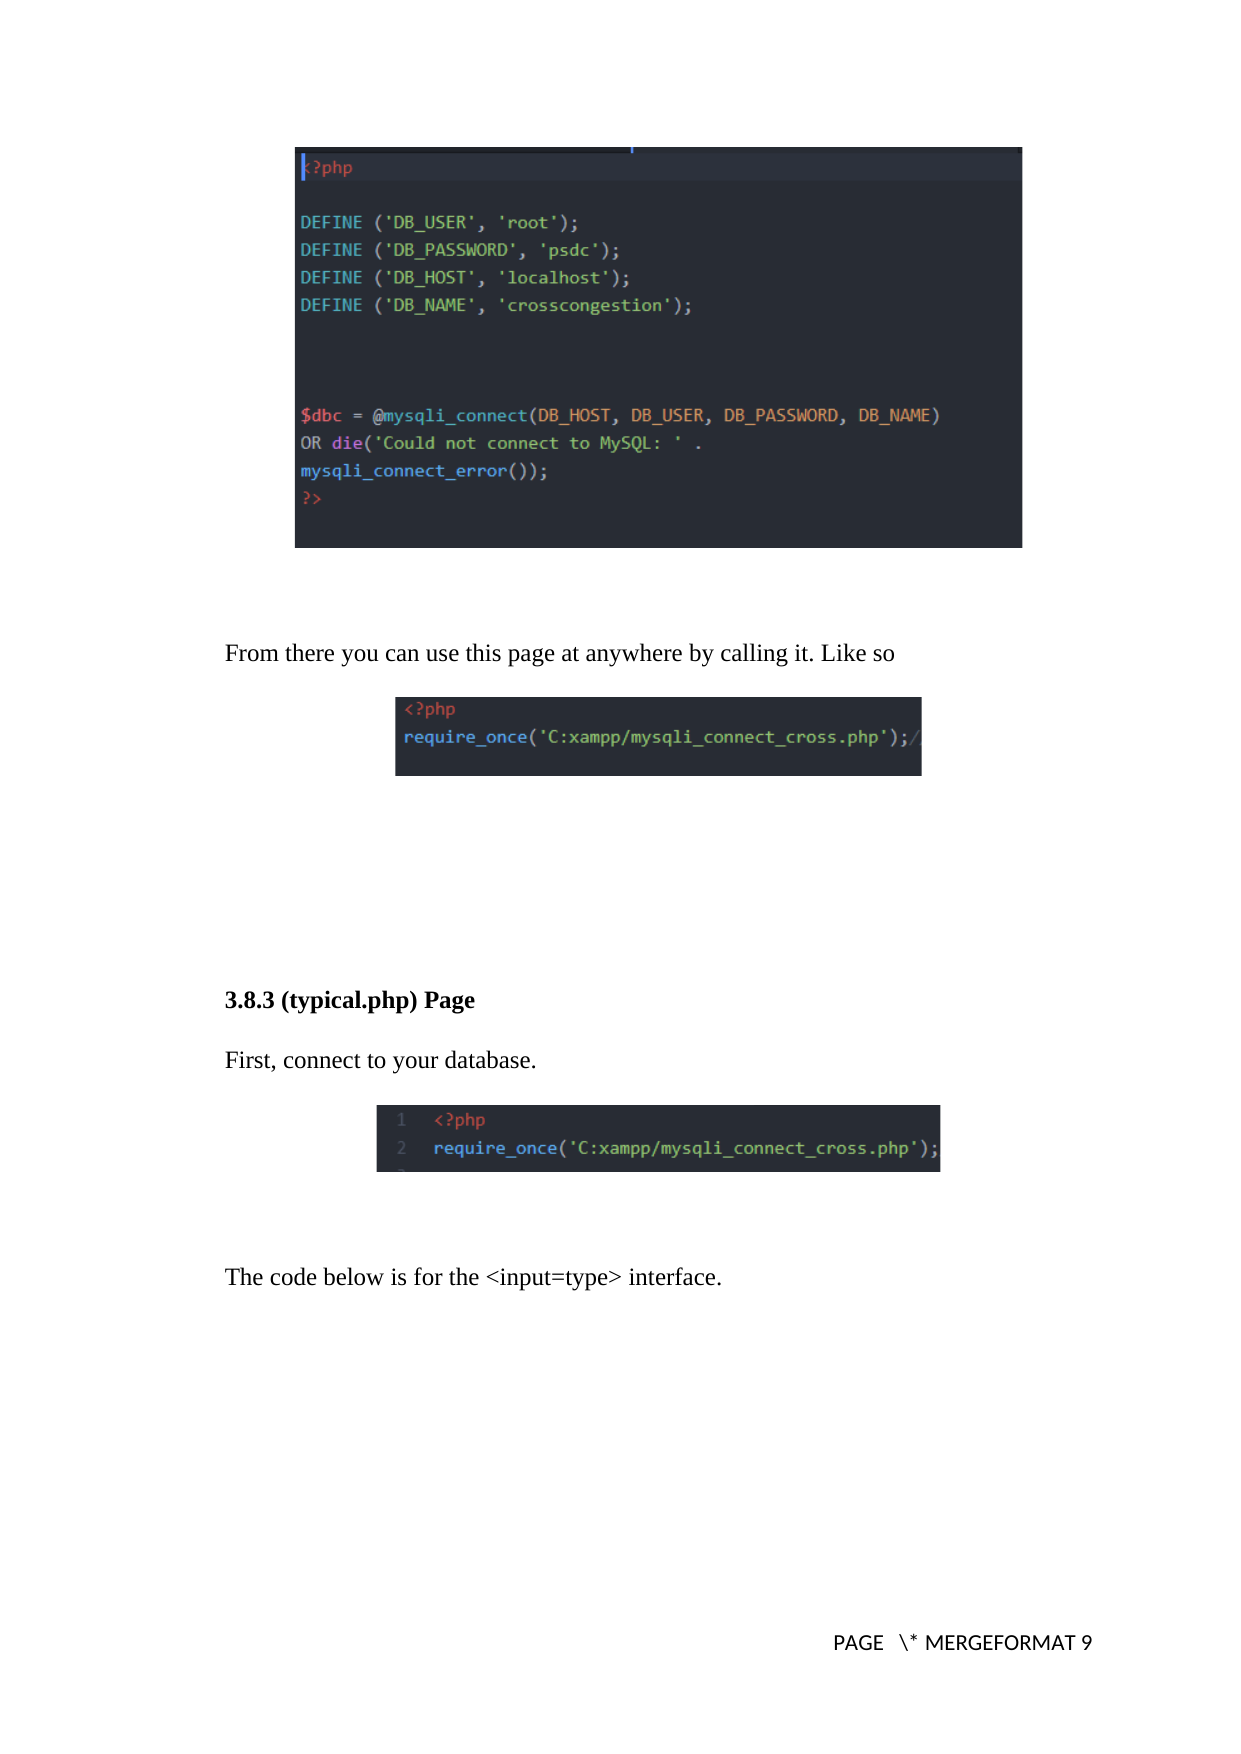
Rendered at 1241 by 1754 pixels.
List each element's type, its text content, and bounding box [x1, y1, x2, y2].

picture [395, 697, 922, 776]
text 3.8.3 (typical.php) Page [224, 985, 1092, 1014]
picture [376, 1105, 941, 1172]
picture [294, 147, 1023, 548]
text First, connect to your database. [224, 1045, 1092, 1074]
text From there you can use this page at anywhere by calling it. Like so [224, 638, 1092, 667]
text The code below is for the <input=type> interface. [224, 1262, 1092, 1290]
